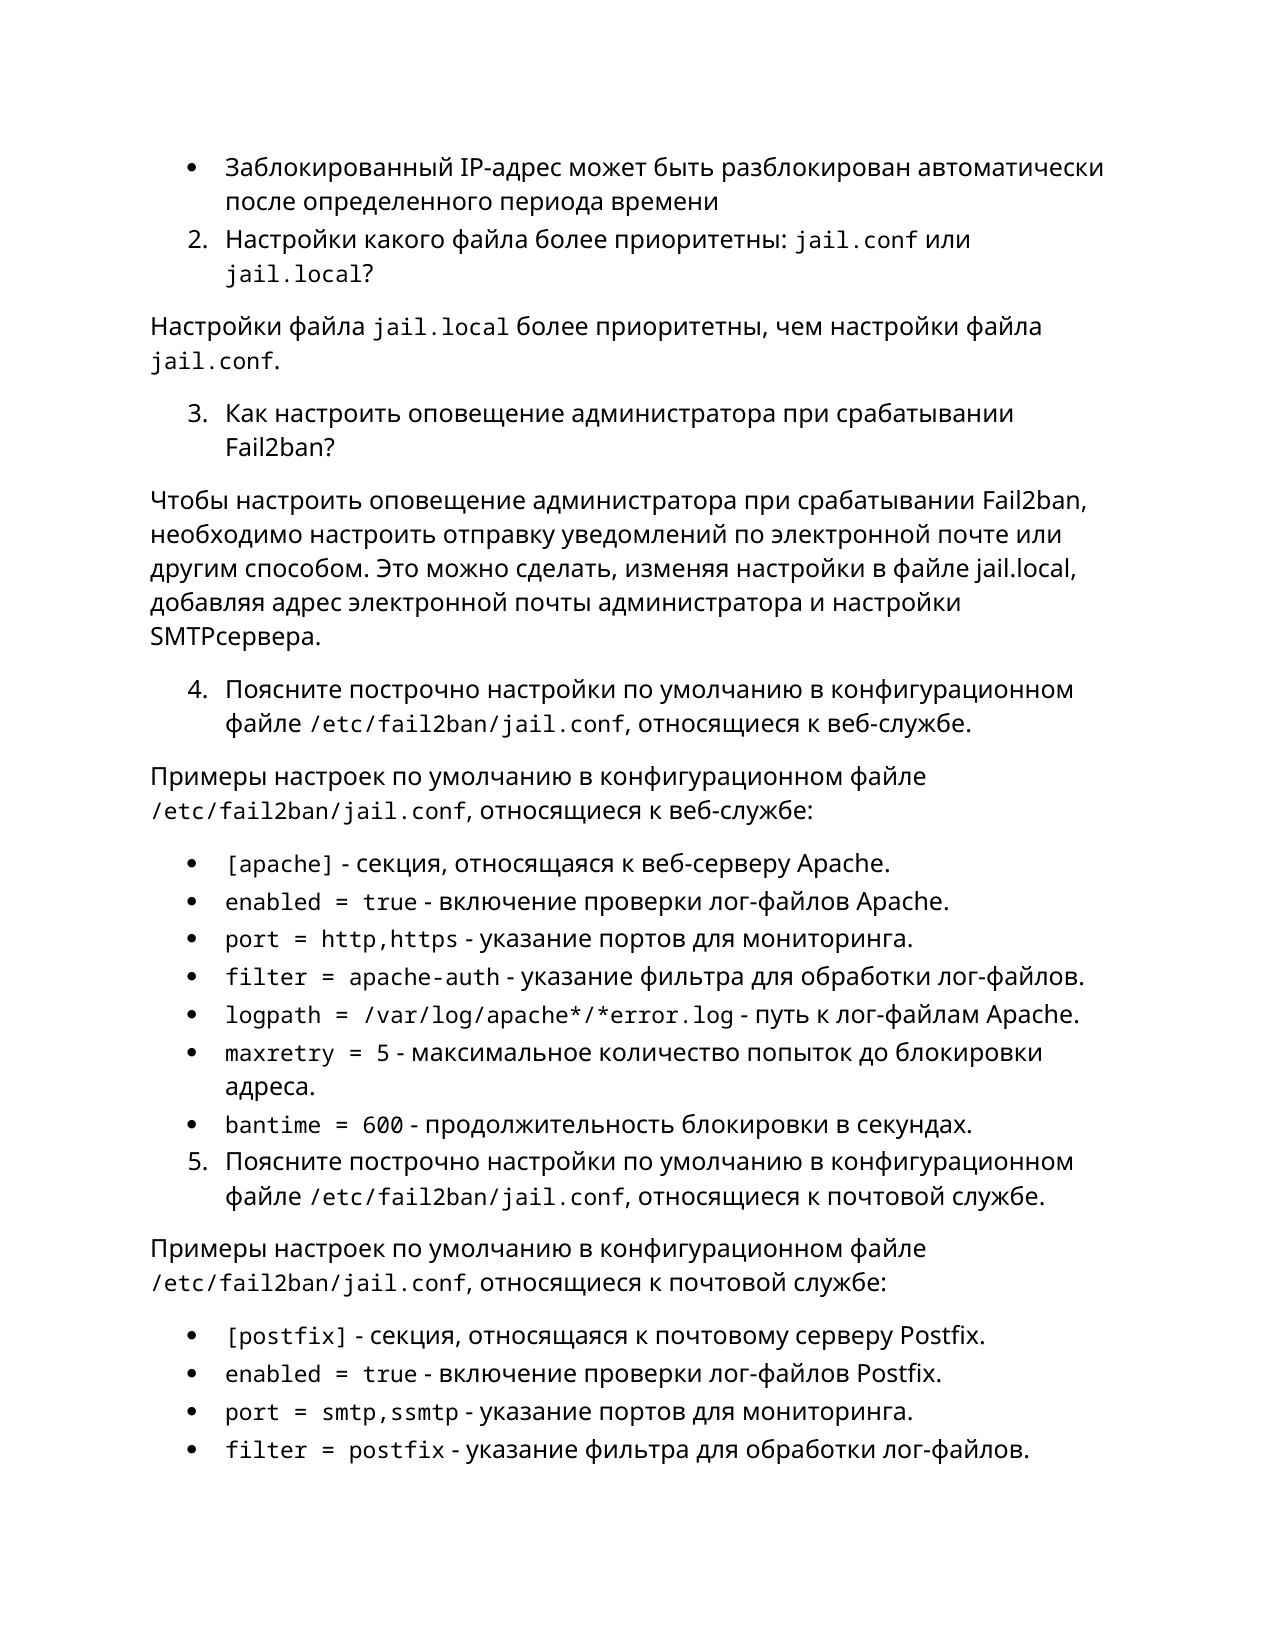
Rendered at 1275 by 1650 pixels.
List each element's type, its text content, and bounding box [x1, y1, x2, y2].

text Чтобы настроить оповещение администратора при срабатывании Fail2ban, необходимо настроить отправку уведомлений по электронной почте или другим способом. Это можно сделать, изменяя настройки в файле jail.local, добавляя адрес электронной почты администратора и настройки SMTPсервера. [150, 482, 1125, 653]
list Заблокированный IP-адрес может быть разблокирован автоматически после определенного периода времени [187, 150, 1125, 218]
list Настройки какого файла более приоритетны: jail.conf или jail.local? [187, 222, 1125, 290]
list Поясните построчно настройки по умолчанию в конфигурационном файле /etc/fail2ban/jail.conf, относящиеся к веб-службе. [187, 672, 1125, 740]
list port = http,https - указание портов для мониторинга. [187, 921, 1125, 955]
list [apache] - секция, относящаяся к веб-серверу Apache. [187, 845, 1125, 879]
list bantime = 600 - продолжительность блокировки в секундах. [187, 1106, 1125, 1140]
list [postfix] - секция, относящаяся к почтовому серверу Postfix. [187, 1318, 1125, 1352]
list enabled = true - включение проверки лог-файлов Apache. [187, 883, 1125, 917]
list maxretry = 5 - максимальное количество попыток до блокировки адреса. [187, 1034, 1125, 1102]
list port = smtp,ssmtp - указание портов для мониторинга. [187, 1393, 1125, 1427]
list Поясните построчно настройки по умолчанию в конфигурационном файле /etc/fail2ban/jail.conf, относящиеся к почтовой службе. [187, 1144, 1125, 1212]
text Примеры настроек по умолчанию в конфигурационном файле /etc/fail2ban/jail.conf, относящиеся к веб-службе: [150, 758, 1125, 827]
list Как настроить оповещение администратора при срабатывании Fail2ban? [187, 396, 1125, 464]
list logpath = /var/log/apache*/*error.log - путь к лог-файлам Apache. [187, 997, 1125, 1031]
text Настройки файла jail.local более приоритетны, чем настройки файла jail.conf. [150, 309, 1125, 377]
list filter = postfix - указание фильтра для обработки лог-файлов. [187, 1431, 1125, 1465]
list enabled = true - включение проверки лог-файлов Postfix. [187, 1356, 1125, 1390]
list filter = apache-auth - указание фильтра для обработки лог-файлов. [187, 959, 1125, 993]
text Примеры настроек по умолчанию в конфигурационном файле /etc/fail2ban/jail.conf, относящиеся к почтовой службе: [150, 1231, 1125, 1299]
